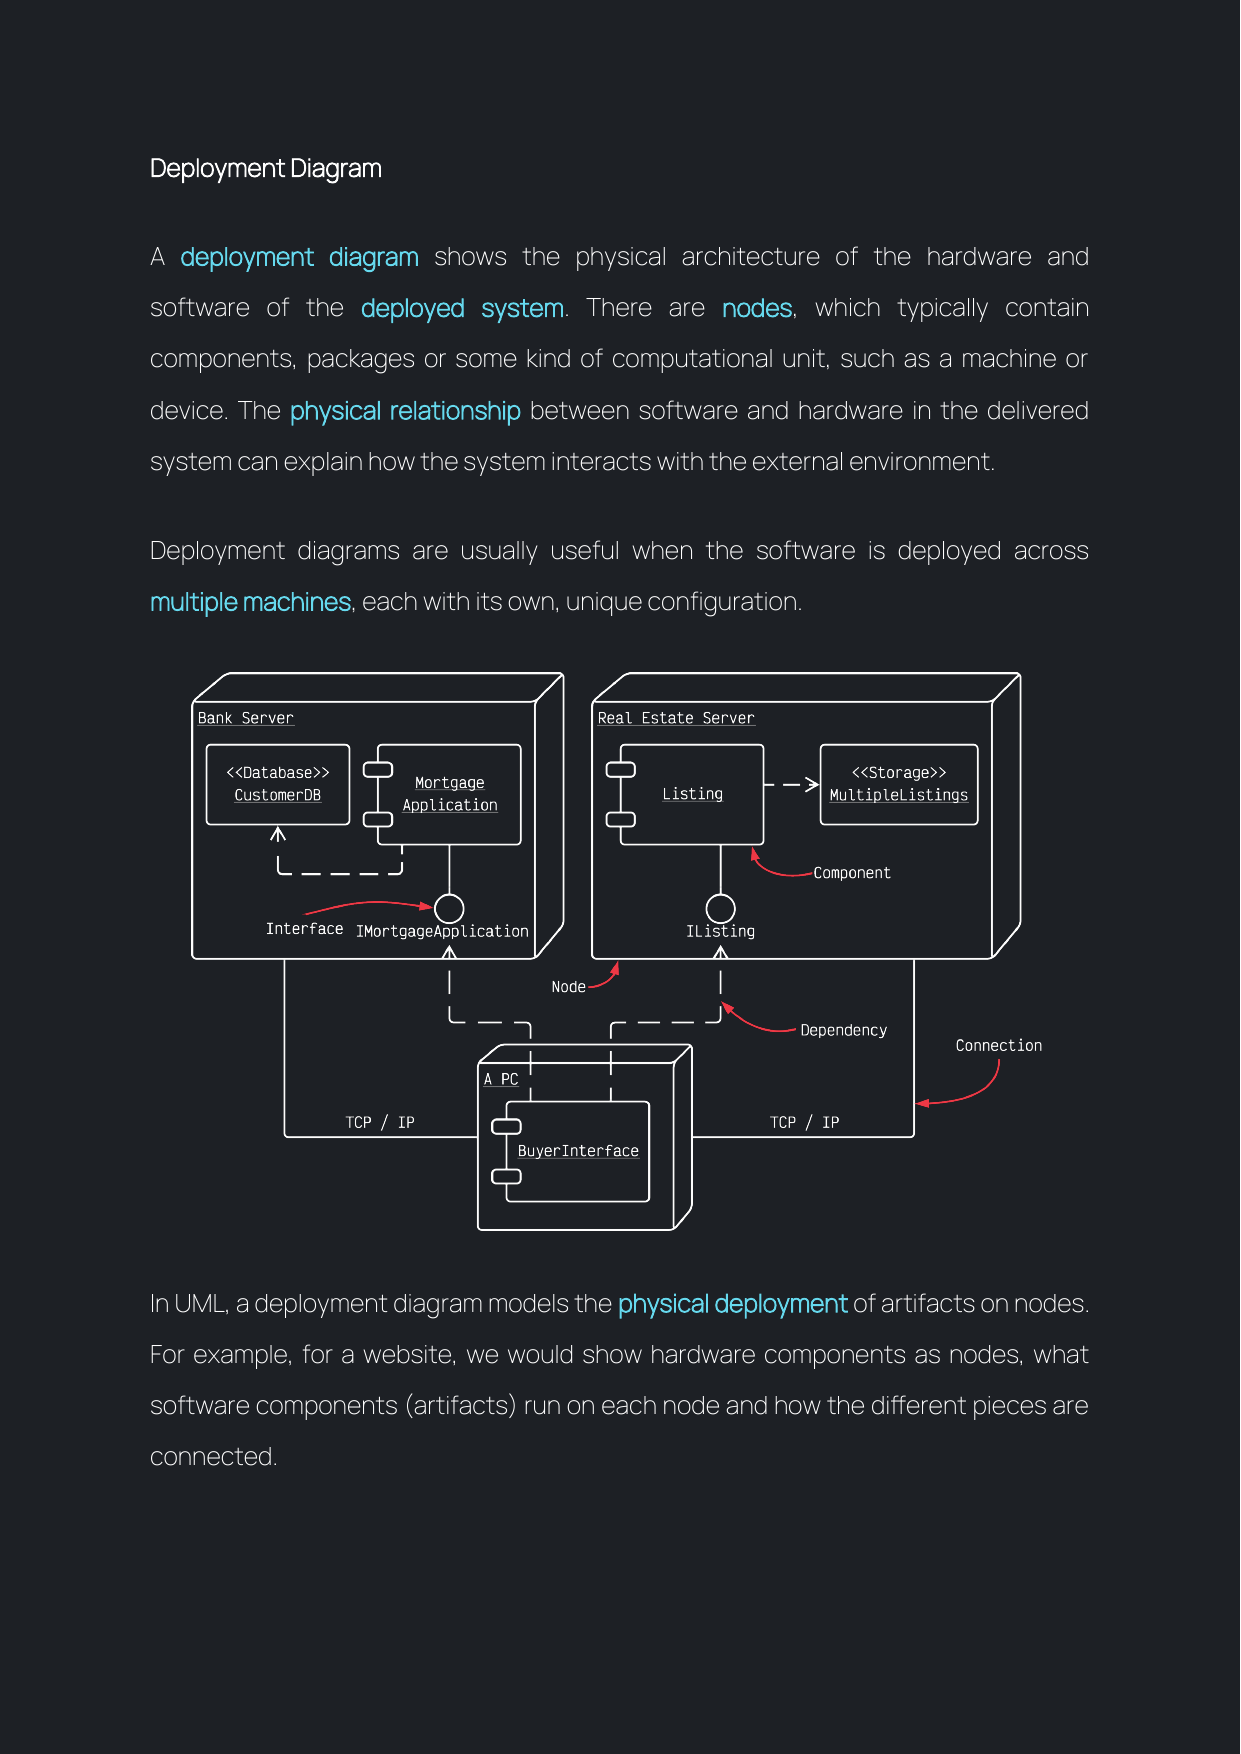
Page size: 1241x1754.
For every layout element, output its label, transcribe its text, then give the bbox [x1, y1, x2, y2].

text In UML, a deployment diagram models the physical deployment of artifacts on nodes. For example, for a website, we would show hardware components as nodes, what software components (artifacts) run on each node and how the different pieces are connected. [150, 1285, 1090, 1473]
subtitle Deployment Diagram [150, 150, 1090, 184]
text Deployment diagrams are usually useful when the software is deployed across multiple machines, each with its own, unique configuration. [150, 532, 1090, 618]
text A deployment diagram shows the physical architecture of the hardware and software of the deployed system. There are nodes, which typically contain components, packages or some kind of computational unit, such as a machine or device. The physical relationship between software and hardware in the delivered system can explain how the system interacts with the external environment. [150, 239, 1090, 478]
picture [191, 672, 1049, 1231]
